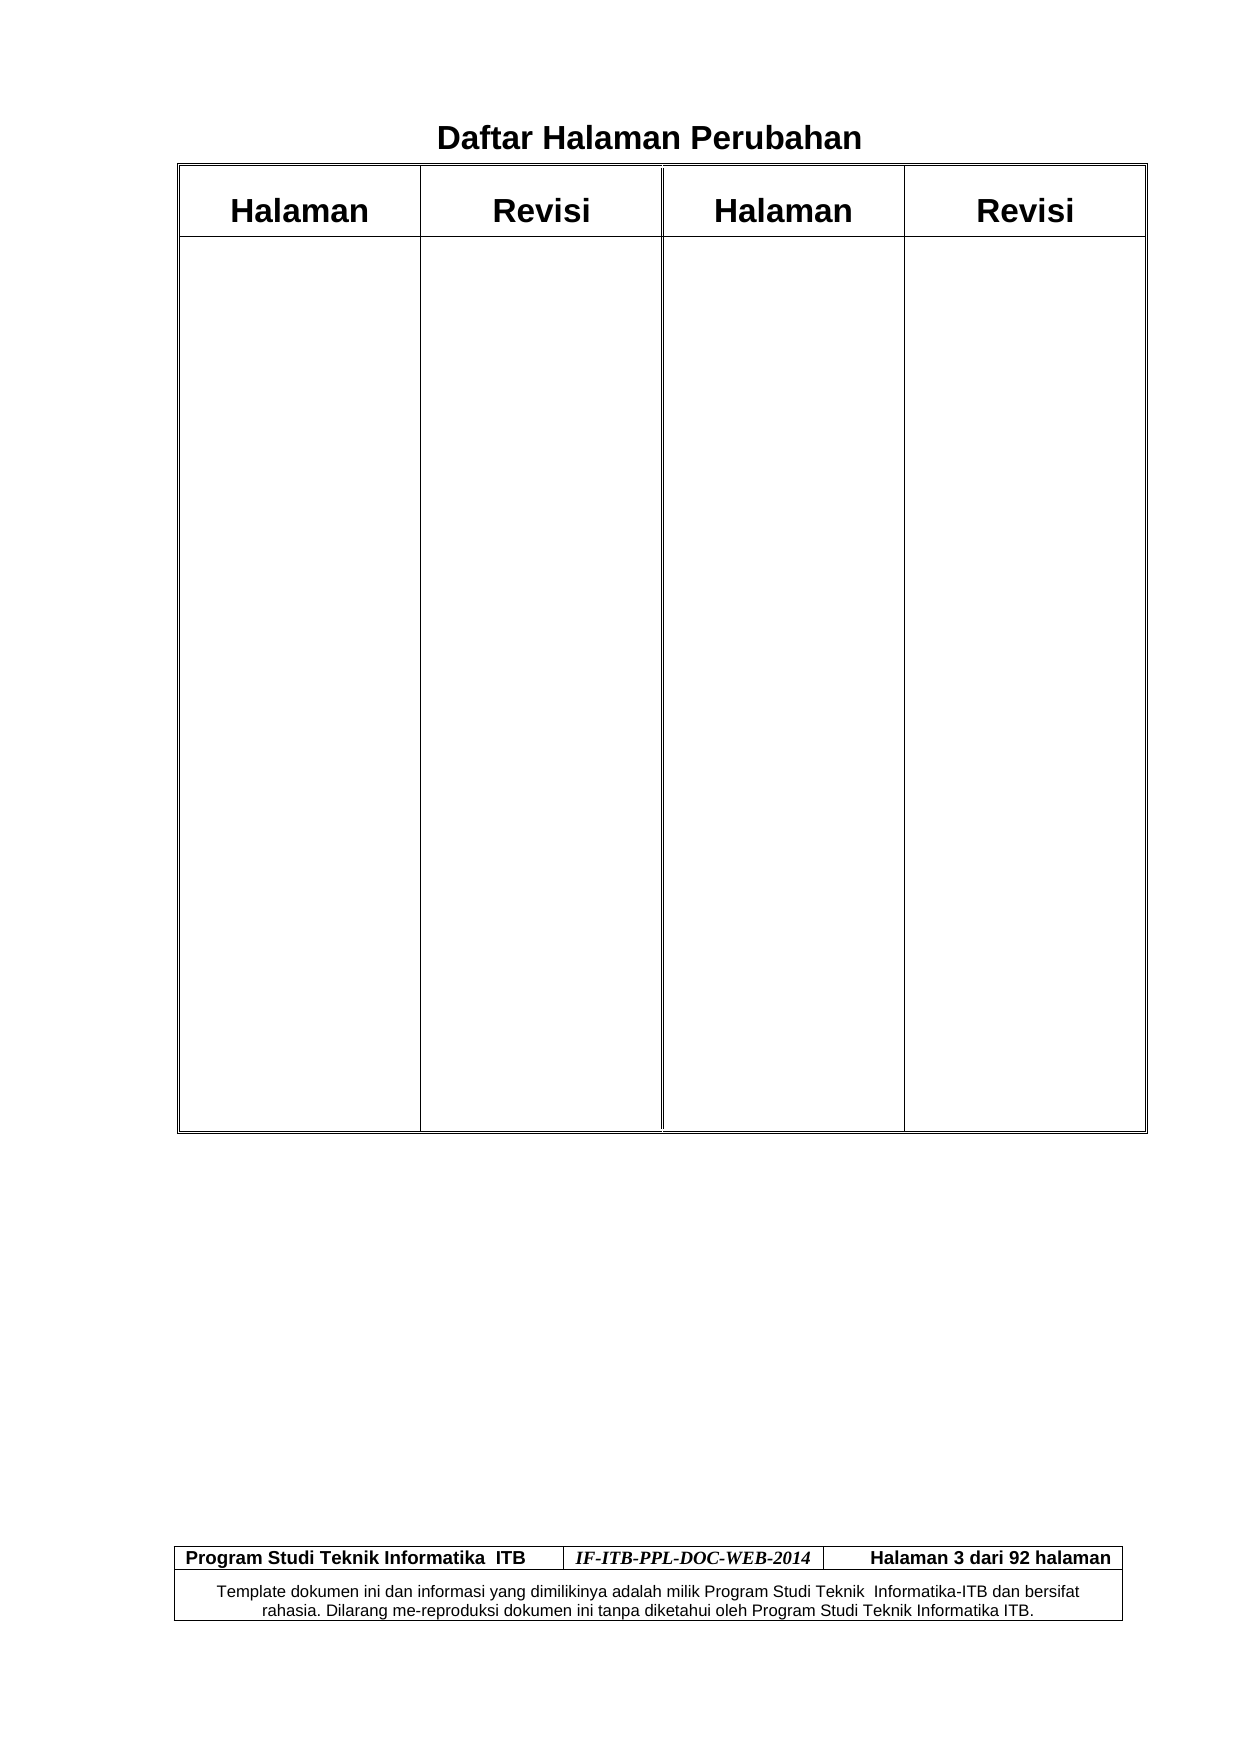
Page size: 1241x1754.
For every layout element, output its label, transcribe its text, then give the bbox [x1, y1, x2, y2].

table_cell [905, 237, 1145, 1131]
table_header Halaman [663, 166, 904, 236]
table_header Revisi [421, 166, 662, 236]
table_cell [421, 237, 662, 1131]
title Daftar Halaman Perubahan [177, 118, 1122, 157]
table_header Halaman [180, 166, 420, 236]
table_header Revisi [905, 166, 1145, 236]
table_cell [180, 237, 420, 1131]
table_cell [663, 237, 904, 1131]
